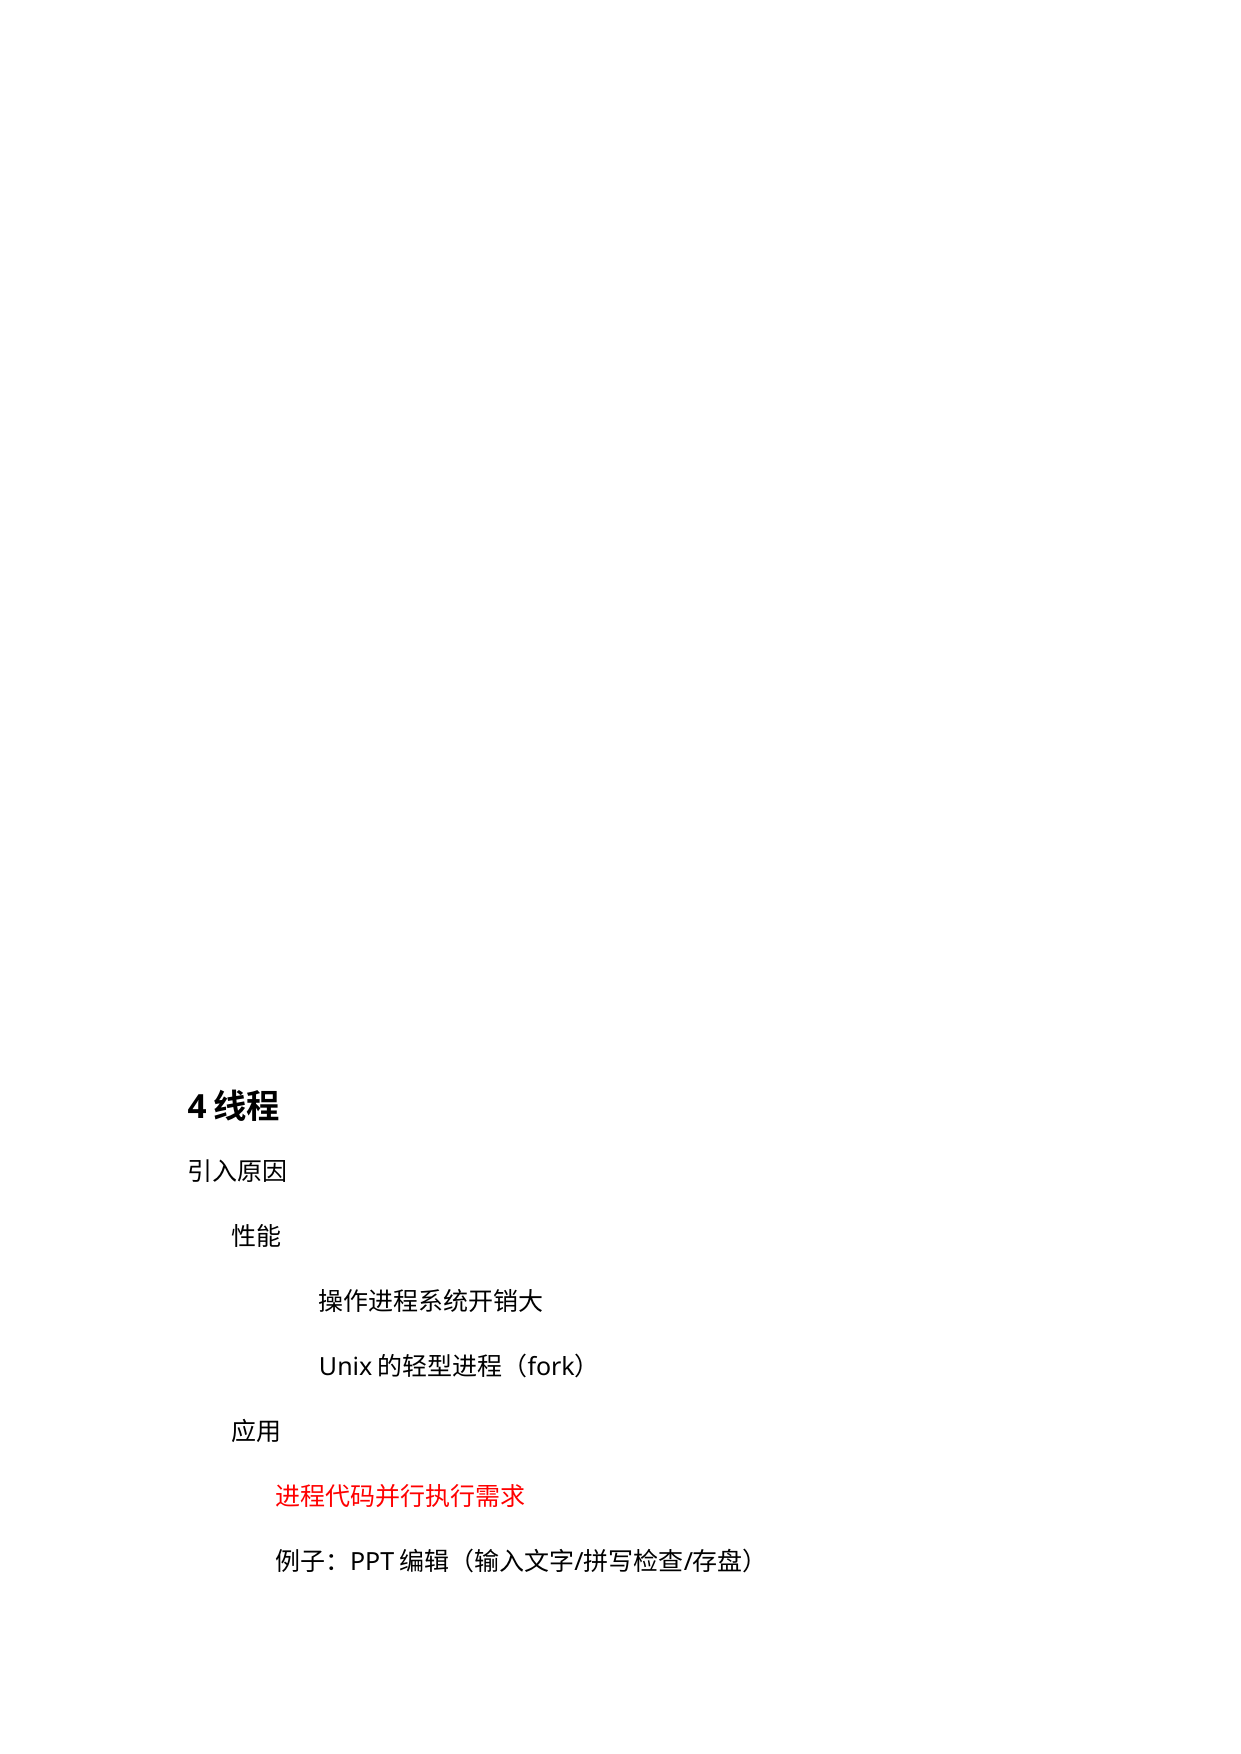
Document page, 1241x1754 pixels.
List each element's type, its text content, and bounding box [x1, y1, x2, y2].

text Unix的轻型进程（fork） [187, 1332, 1053, 1397]
text 4线程 [187, 1072, 1053, 1137]
text 应用 [187, 1397, 1053, 1462]
text 进程代码并行执行需求 [187, 1462, 1053, 1527]
text 引入原因 [187, 1137, 1053, 1202]
text 操作进程系统开销大 [187, 1267, 1053, 1332]
text 例子：PPT编辑（输入文字/拼写检查/存盘） [187, 1527, 1053, 1592]
text 性能 [187, 1202, 1053, 1267]
